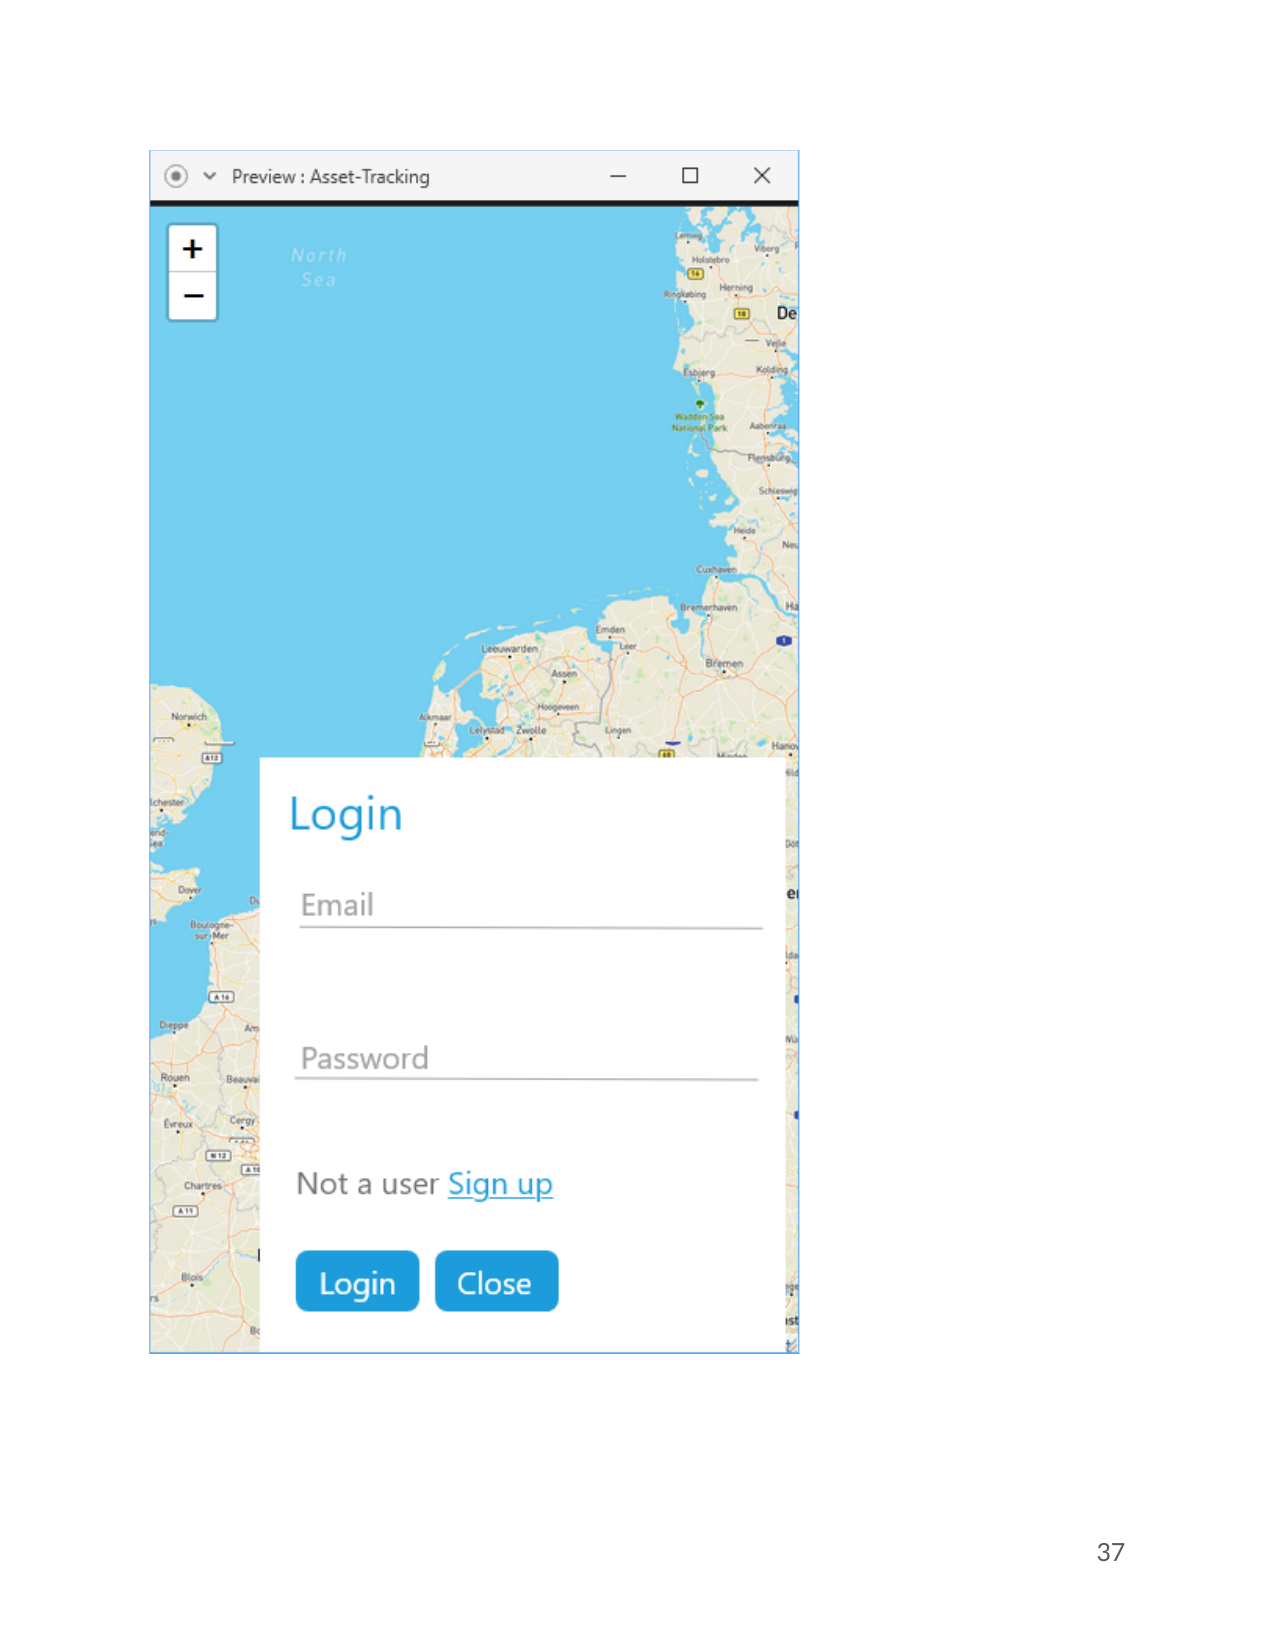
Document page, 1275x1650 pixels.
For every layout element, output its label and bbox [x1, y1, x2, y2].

picture [149, 150, 800, 1354]
